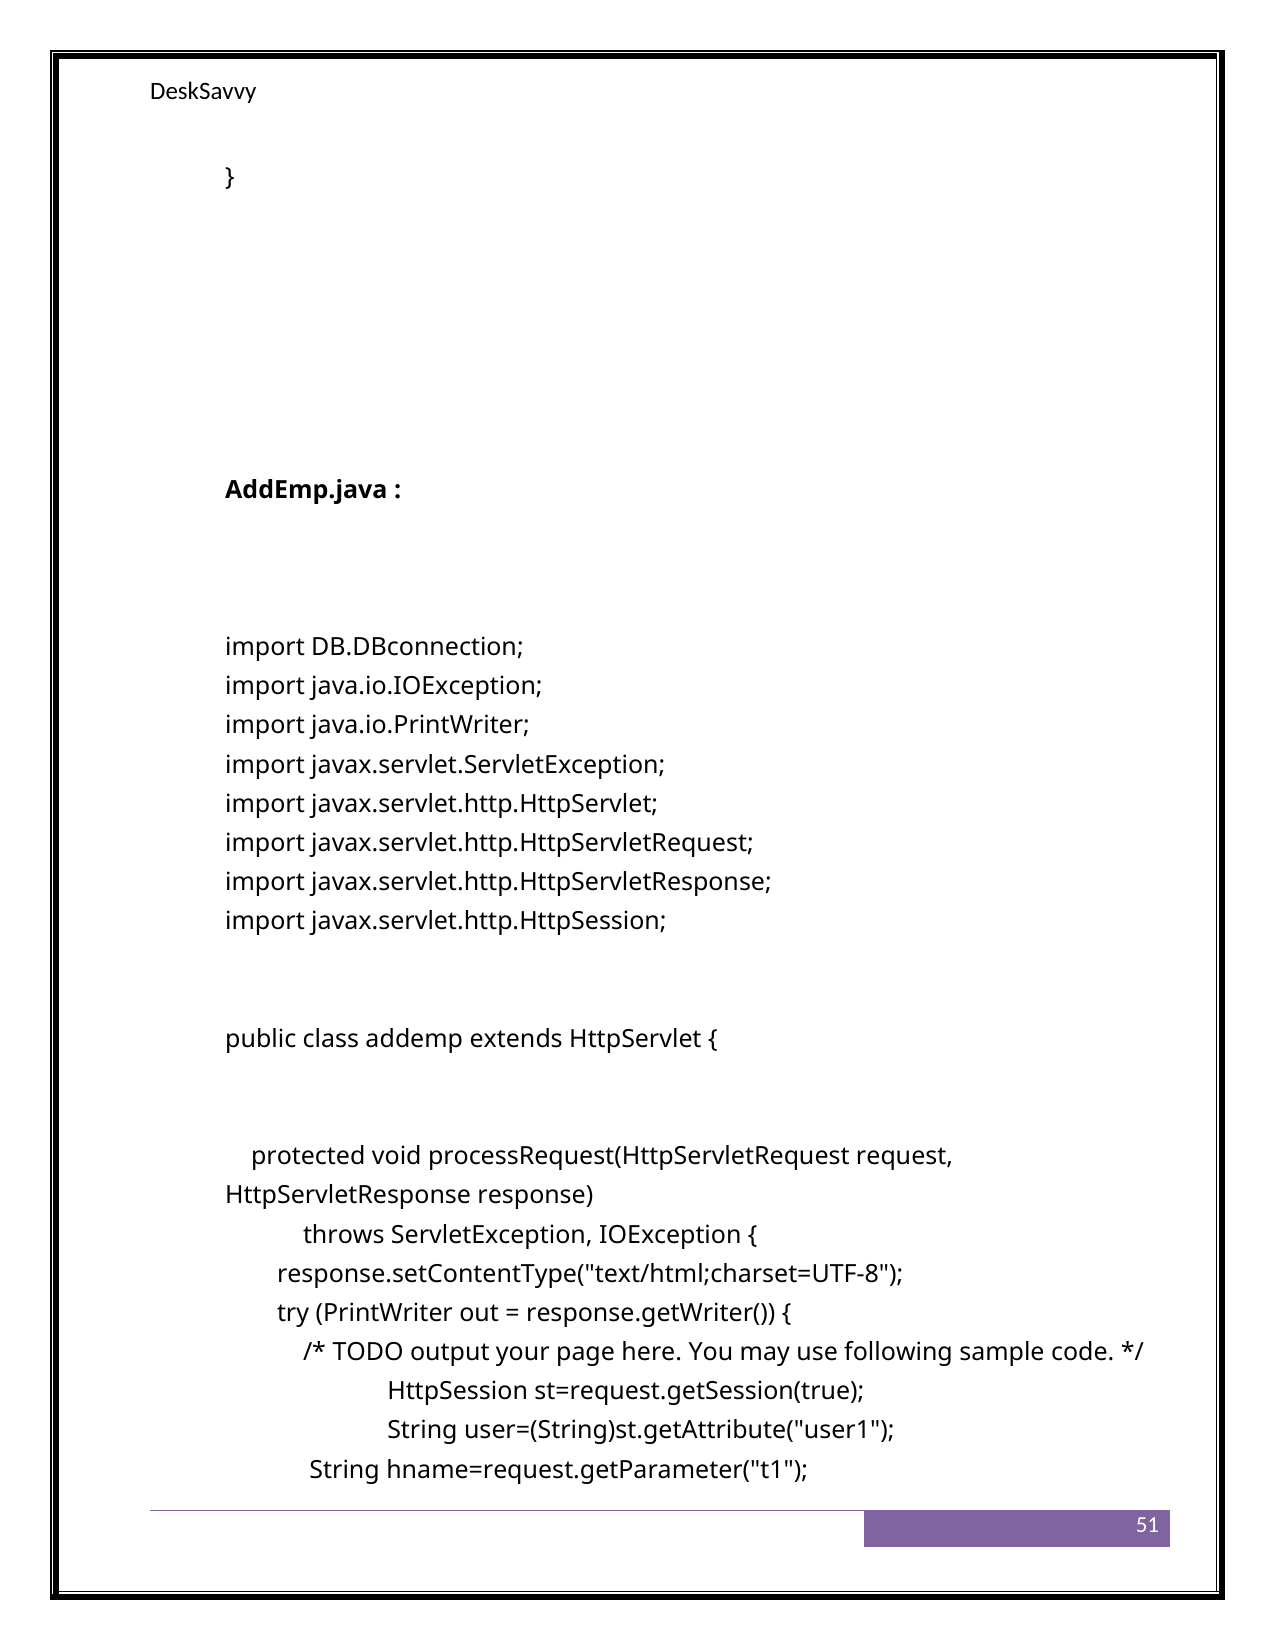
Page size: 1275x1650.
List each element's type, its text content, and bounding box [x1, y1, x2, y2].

list /* TODO output your page here. You may use following sample code. */ [225, 1334, 1170, 1368]
list } [225, 159, 1170, 193]
list import javax.servlet.http.HttpSession; [225, 903, 1170, 937]
list response.setContentType("text/html;charset=UTF-8"); [225, 1256, 1170, 1289]
list throws ServletException, IOException { [225, 1216, 1170, 1250]
list import java.io.PrintWriter; [225, 707, 1170, 741]
list public class addemp extends HttpServlet { [225, 1021, 1170, 1054]
list import javax.servlet.http.HttpServlet; [225, 786, 1170, 819]
list try (PrintWriter out = response.getWriter()) { [225, 1295, 1170, 1329]
list AddEmp.java : [225, 472, 1170, 506]
list import java.io.IOException; [225, 668, 1170, 702]
list import javax.servlet.ServletException; [225, 746, 1170, 780]
list import DB.DBconnection; [225, 629, 1170, 663]
list String hname=request.getParameter("t1"); [225, 1451, 1170, 1485]
list HttpSession st=request.getSession(true); [225, 1373, 1170, 1407]
list import javax.servlet.http.HttpServletResponse; [225, 864, 1170, 898]
list import javax.servlet.http.HttpServletRequest; [225, 825, 1170, 859]
list protected void processRequest(HttpServletRequest request, HttpServletResponse response) [225, 1138, 1170, 1211]
list String user=(String)st.getAttribute("user1"); [225, 1412, 1170, 1446]
